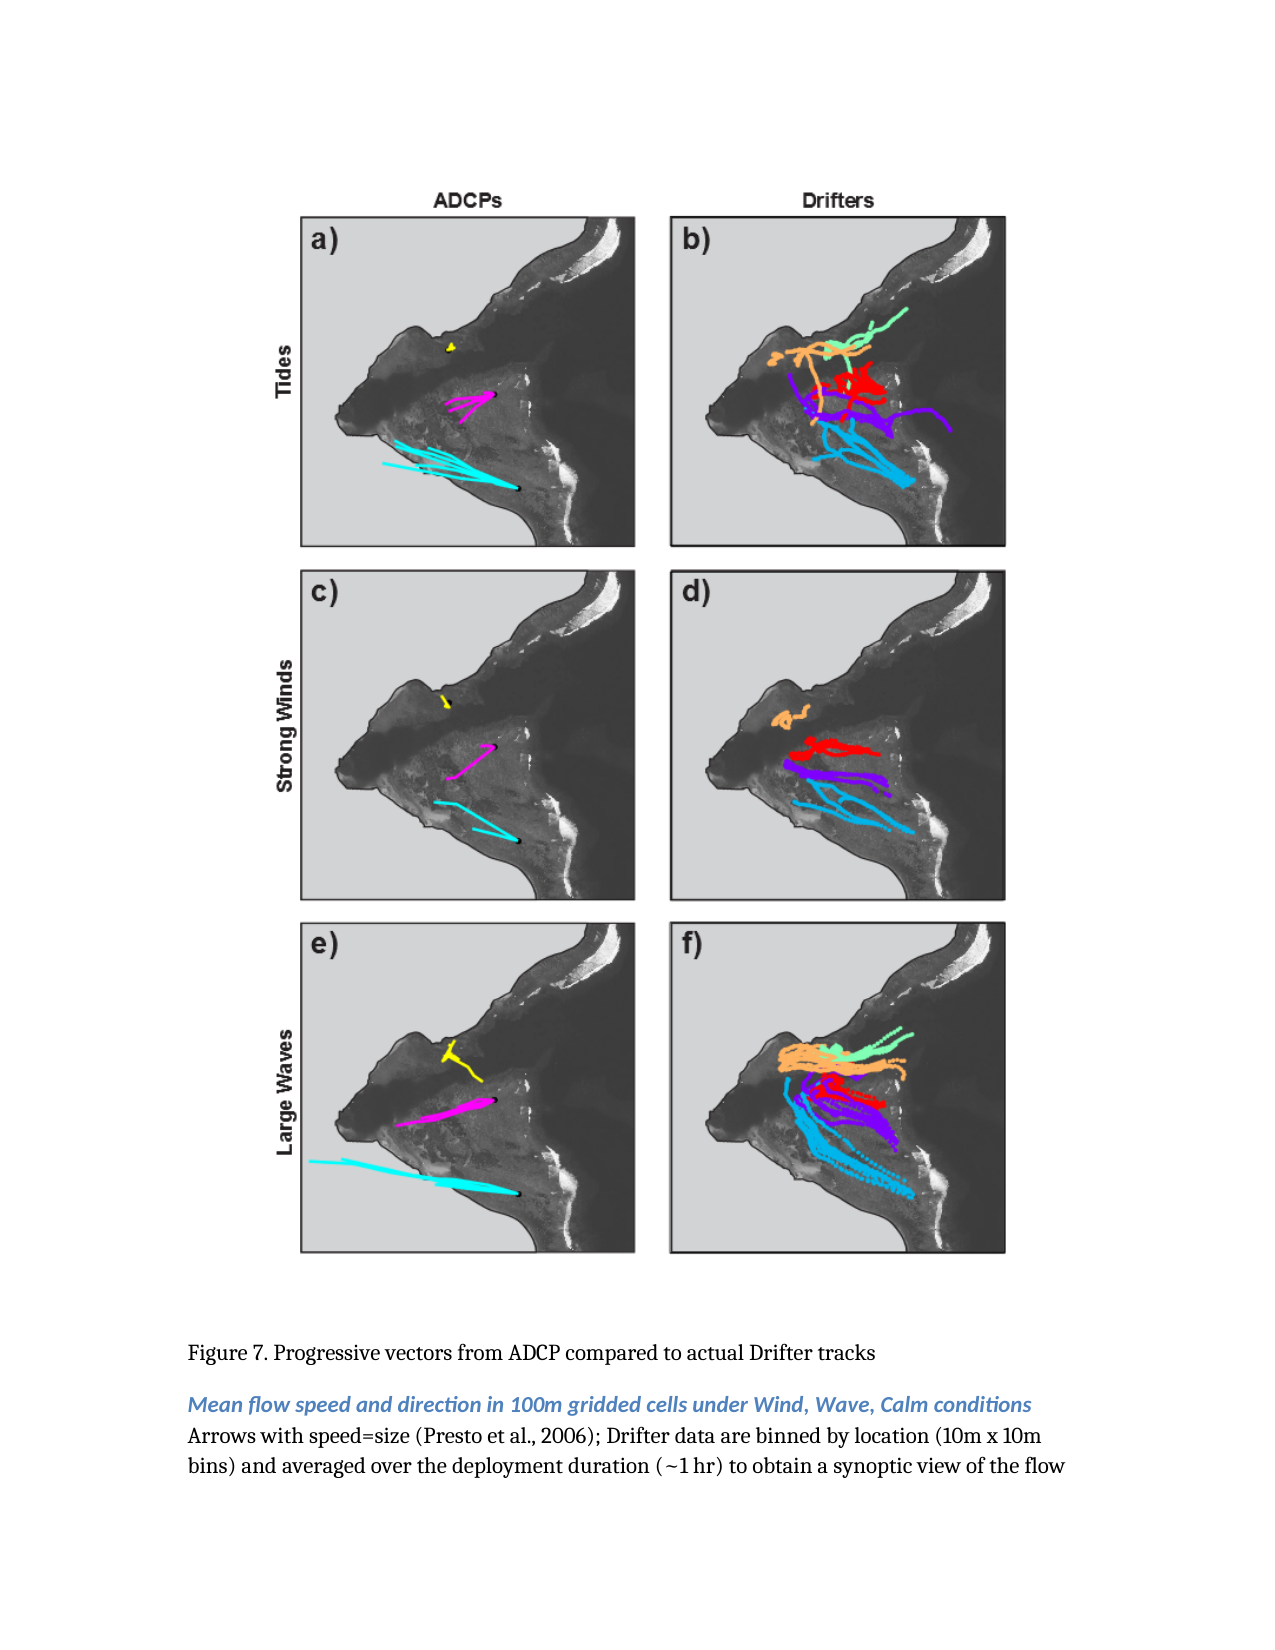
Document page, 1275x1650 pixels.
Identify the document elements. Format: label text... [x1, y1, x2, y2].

text Figure 7. Progressive vectors from ADCP compared to actual Drifter tracks [187, 1339, 1087, 1366]
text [187, 1423, 1087, 1479]
subtitle Mean flow speed and direction in 100m gridded cells under Wind, Wave, Calm conditions [187, 1390, 1087, 1418]
picture [206, 150, 1107, 1315]
